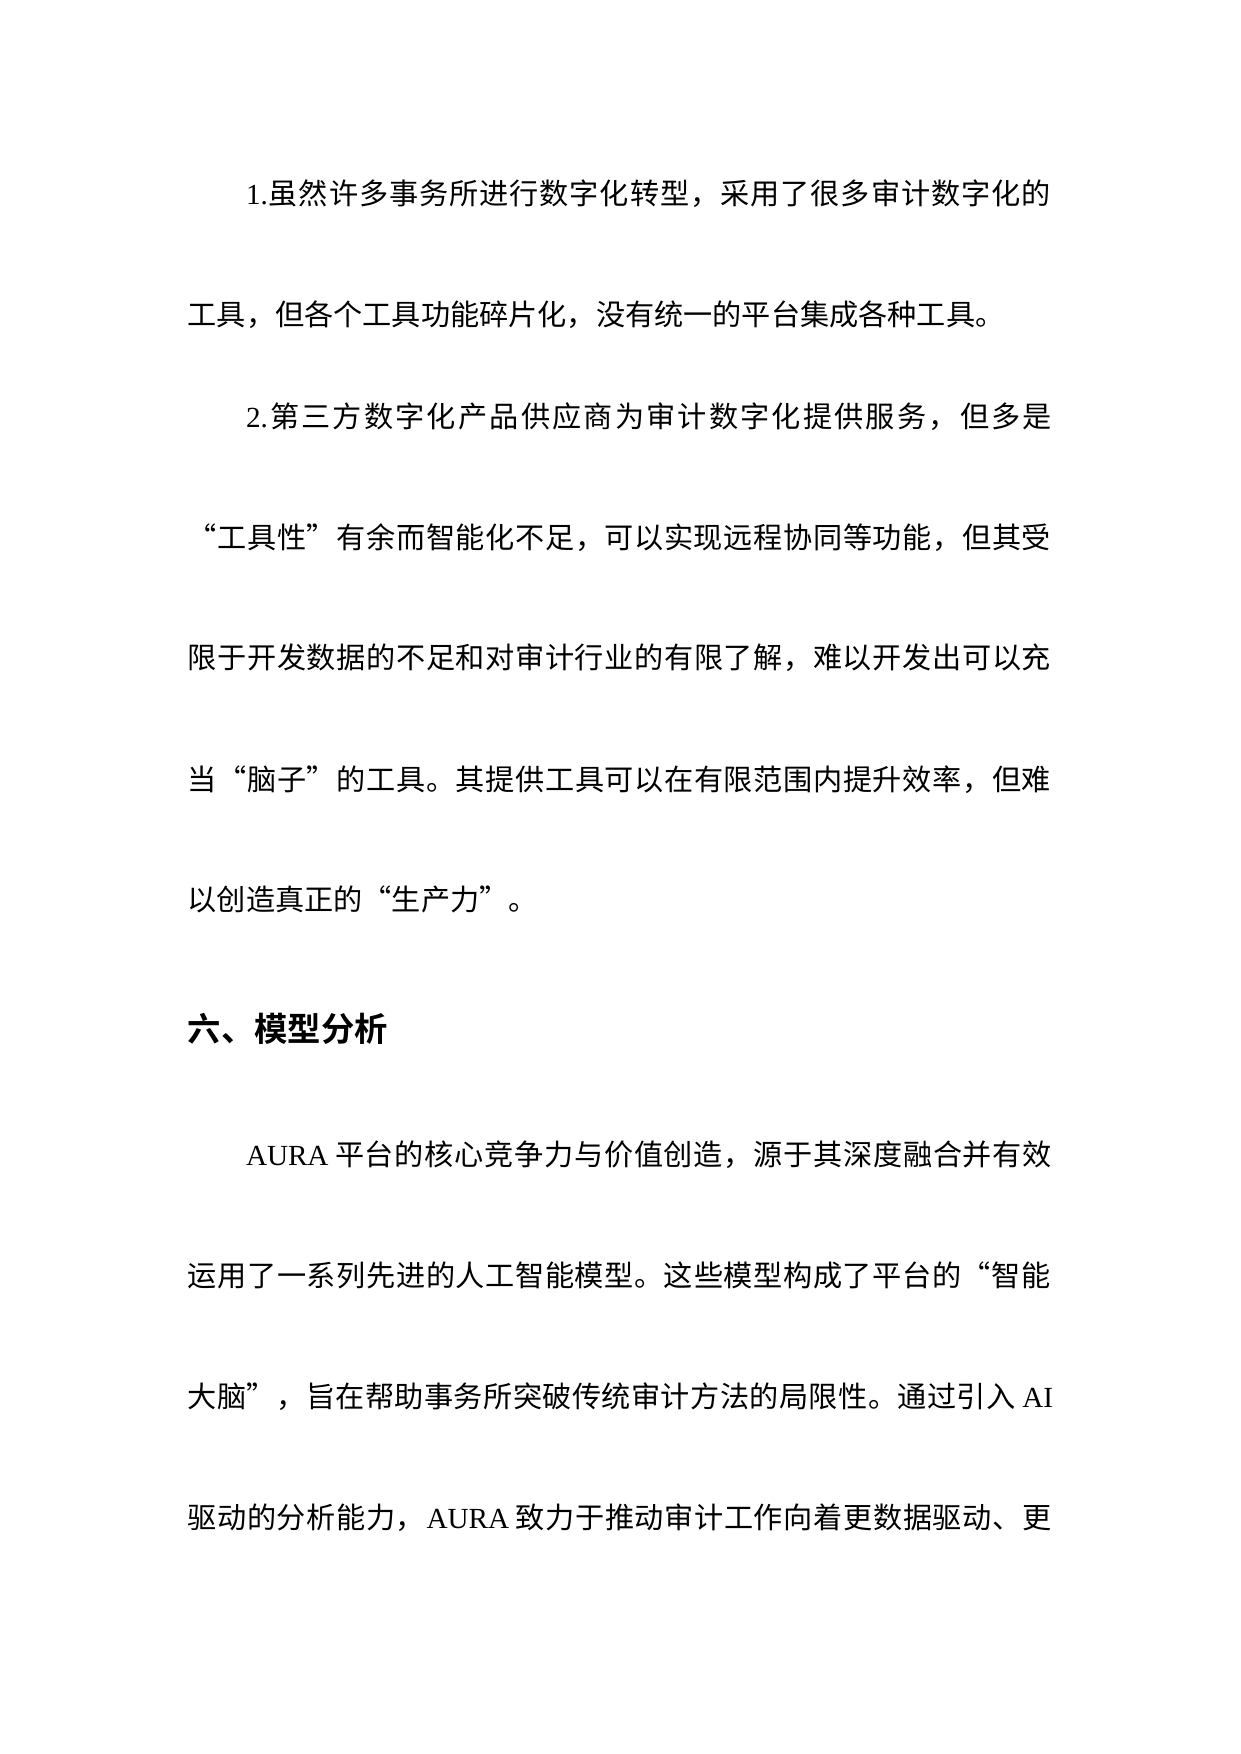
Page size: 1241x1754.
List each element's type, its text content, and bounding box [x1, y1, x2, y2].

subtitle 六、模型分析 [187, 987, 1053, 1067]
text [187, 1112, 1053, 1556]
text 1.虽然许多事务所进行数字化转型，采用了很多审计数字化的工具，但各个工具功能碎片化，没有统一的平台集成各种工具。 [187, 151, 1053, 353]
text 2.第三方数字化产品供应商为审计数字化提供服务，但多是“工具性”有余而智能化不足，可以实现远程协同等功能，但其受限于开发数据的不足和对审计行业的有限了解，难以开发出可以充当“脑子”的工具。其提供工具可以在有限范围内提升效率，但难以创造真正的“生产力”。 [187, 374, 1053, 938]
